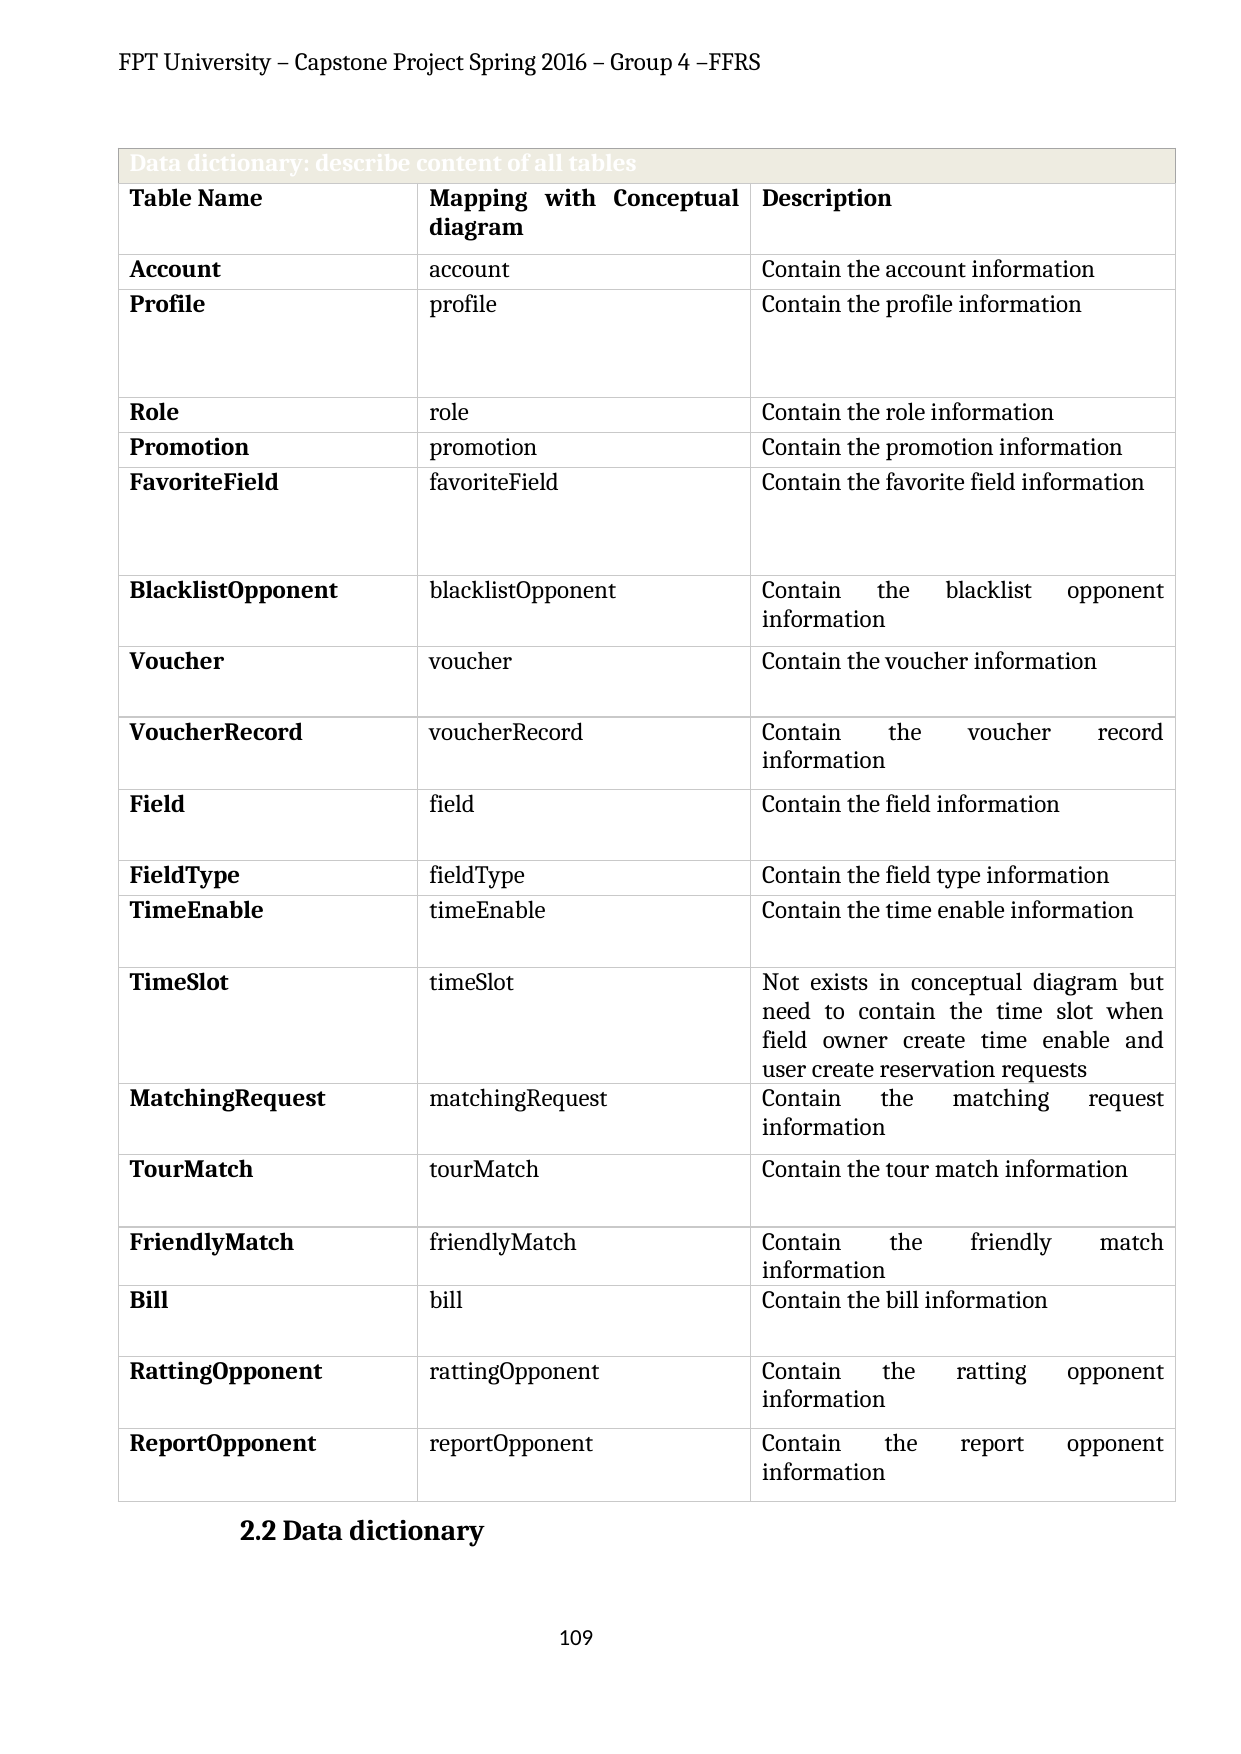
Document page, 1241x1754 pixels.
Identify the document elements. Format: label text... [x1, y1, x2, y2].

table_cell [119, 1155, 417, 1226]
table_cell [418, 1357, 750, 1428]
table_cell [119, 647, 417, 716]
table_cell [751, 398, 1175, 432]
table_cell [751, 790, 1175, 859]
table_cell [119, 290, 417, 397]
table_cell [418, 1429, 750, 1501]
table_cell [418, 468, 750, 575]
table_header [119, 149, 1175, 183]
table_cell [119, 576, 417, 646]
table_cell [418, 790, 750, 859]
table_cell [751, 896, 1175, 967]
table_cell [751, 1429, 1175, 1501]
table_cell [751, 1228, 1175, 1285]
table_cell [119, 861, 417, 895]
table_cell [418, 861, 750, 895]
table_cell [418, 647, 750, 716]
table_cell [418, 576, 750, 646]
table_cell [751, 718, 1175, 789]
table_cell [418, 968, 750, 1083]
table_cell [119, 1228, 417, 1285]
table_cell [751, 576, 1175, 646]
subtitle Data dictionary [240, 1514, 1033, 1548]
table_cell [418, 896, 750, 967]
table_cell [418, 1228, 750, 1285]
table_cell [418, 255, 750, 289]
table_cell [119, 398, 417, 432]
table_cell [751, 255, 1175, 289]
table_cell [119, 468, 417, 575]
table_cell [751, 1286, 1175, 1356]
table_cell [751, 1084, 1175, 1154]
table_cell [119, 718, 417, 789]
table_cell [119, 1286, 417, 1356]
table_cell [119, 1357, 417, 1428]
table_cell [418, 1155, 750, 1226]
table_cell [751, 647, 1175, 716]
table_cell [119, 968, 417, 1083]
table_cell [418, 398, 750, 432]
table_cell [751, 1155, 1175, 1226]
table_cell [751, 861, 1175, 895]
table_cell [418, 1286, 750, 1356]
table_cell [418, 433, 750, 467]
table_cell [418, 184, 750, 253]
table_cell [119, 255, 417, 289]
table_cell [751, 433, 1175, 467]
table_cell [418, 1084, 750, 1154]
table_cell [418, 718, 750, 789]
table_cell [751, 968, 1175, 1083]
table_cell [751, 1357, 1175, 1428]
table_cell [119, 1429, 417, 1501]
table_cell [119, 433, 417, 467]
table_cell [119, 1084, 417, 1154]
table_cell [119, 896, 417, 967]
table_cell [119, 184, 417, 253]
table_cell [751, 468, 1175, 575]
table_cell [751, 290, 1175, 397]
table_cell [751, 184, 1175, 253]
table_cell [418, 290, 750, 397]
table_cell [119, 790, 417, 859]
